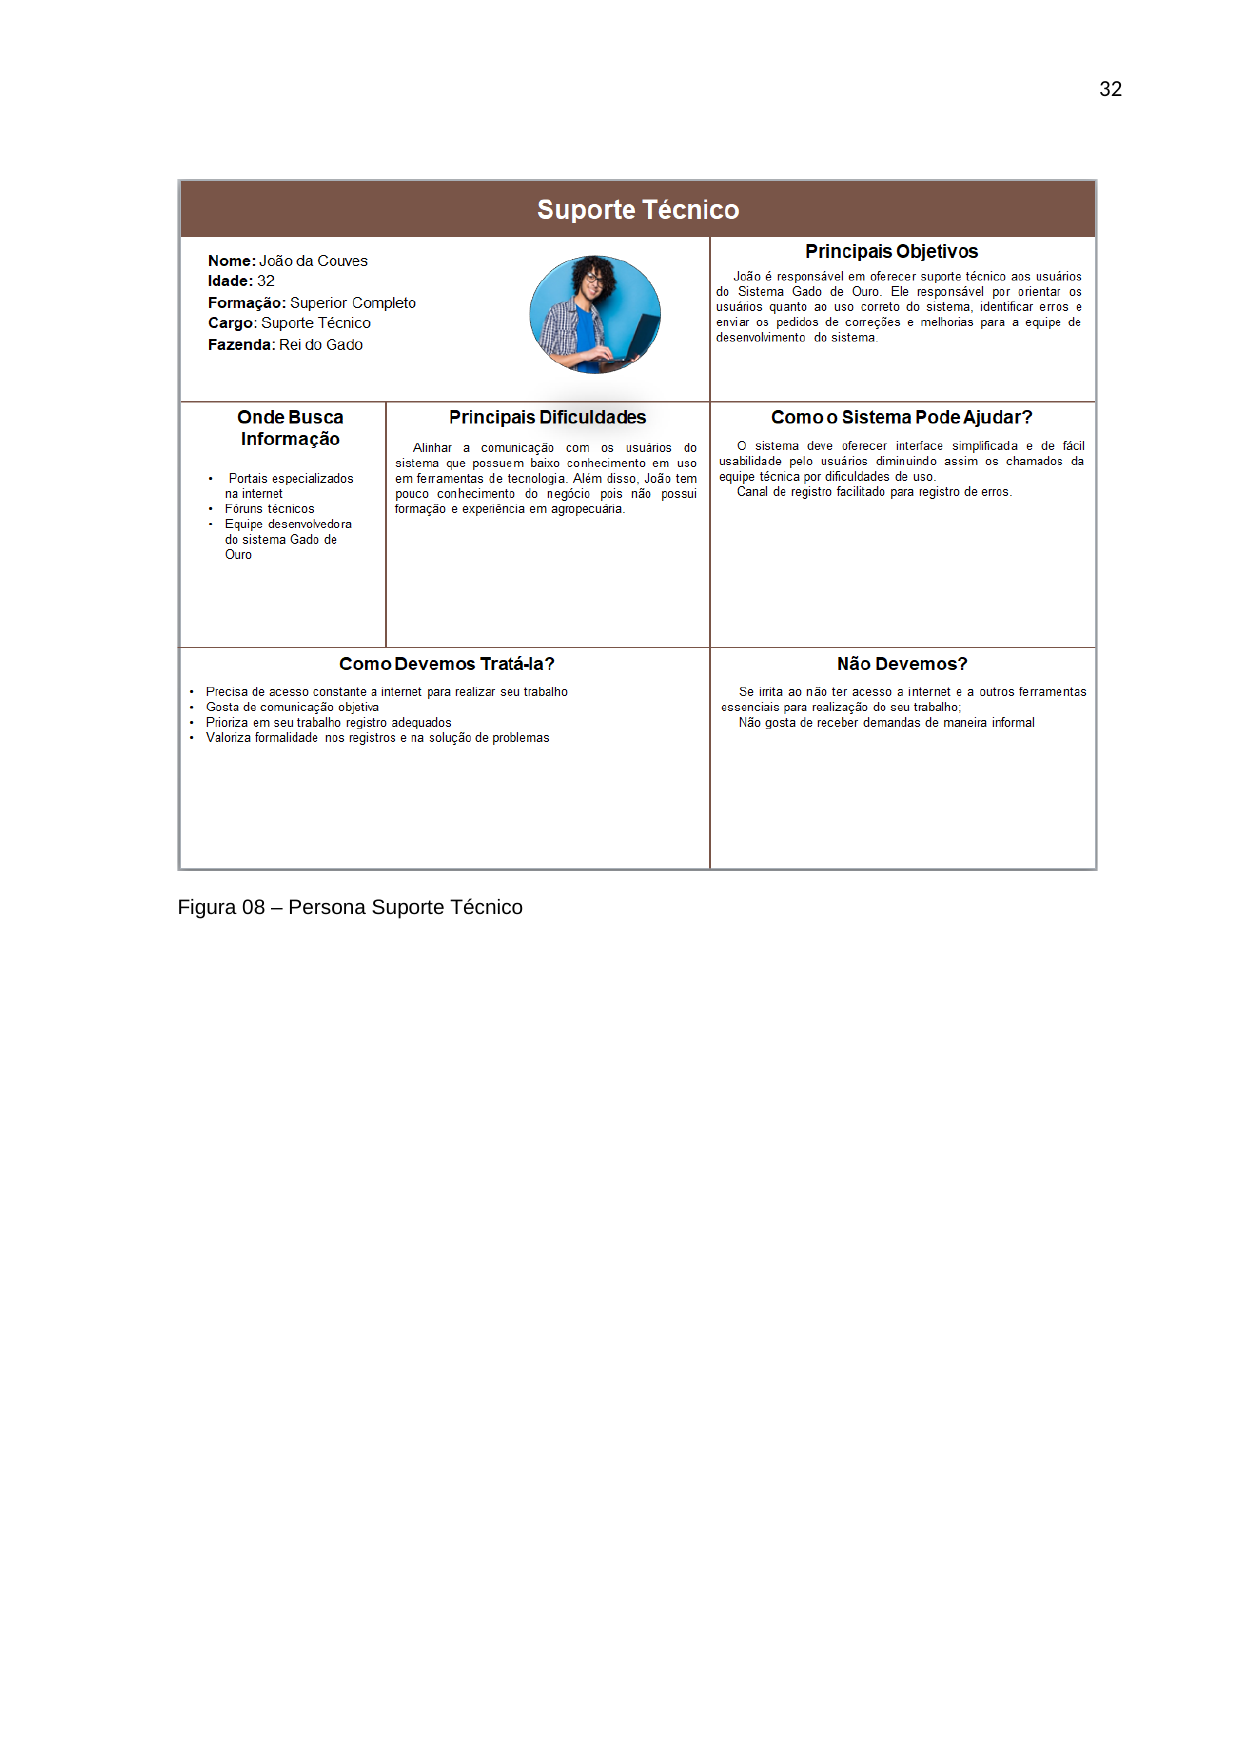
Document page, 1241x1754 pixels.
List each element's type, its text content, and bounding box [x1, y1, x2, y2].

text Figura 08 – Persona Suporte Técnico [177, 895, 1122, 919]
picture [177, 179, 1098, 871]
